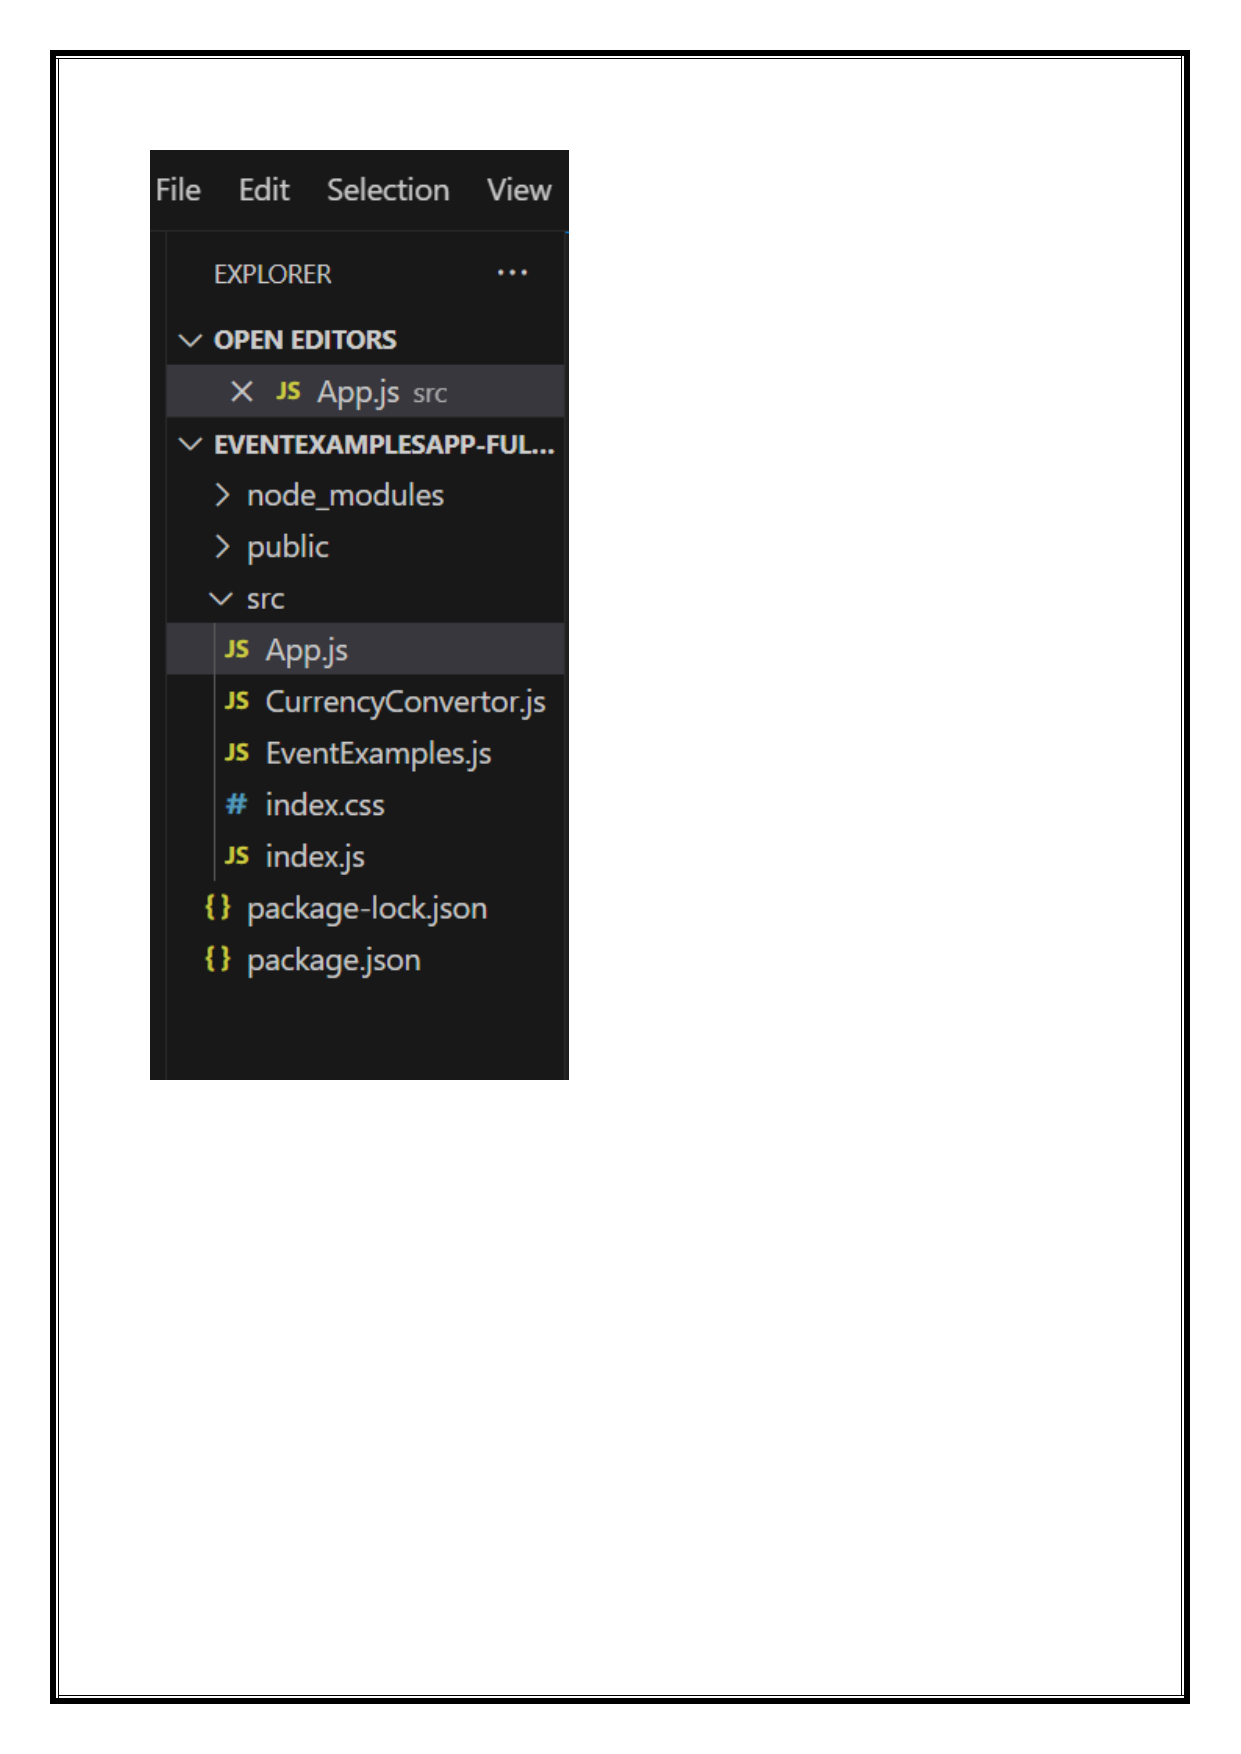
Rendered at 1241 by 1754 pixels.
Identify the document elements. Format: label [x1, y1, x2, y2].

picture [150, 150, 569, 1080]
